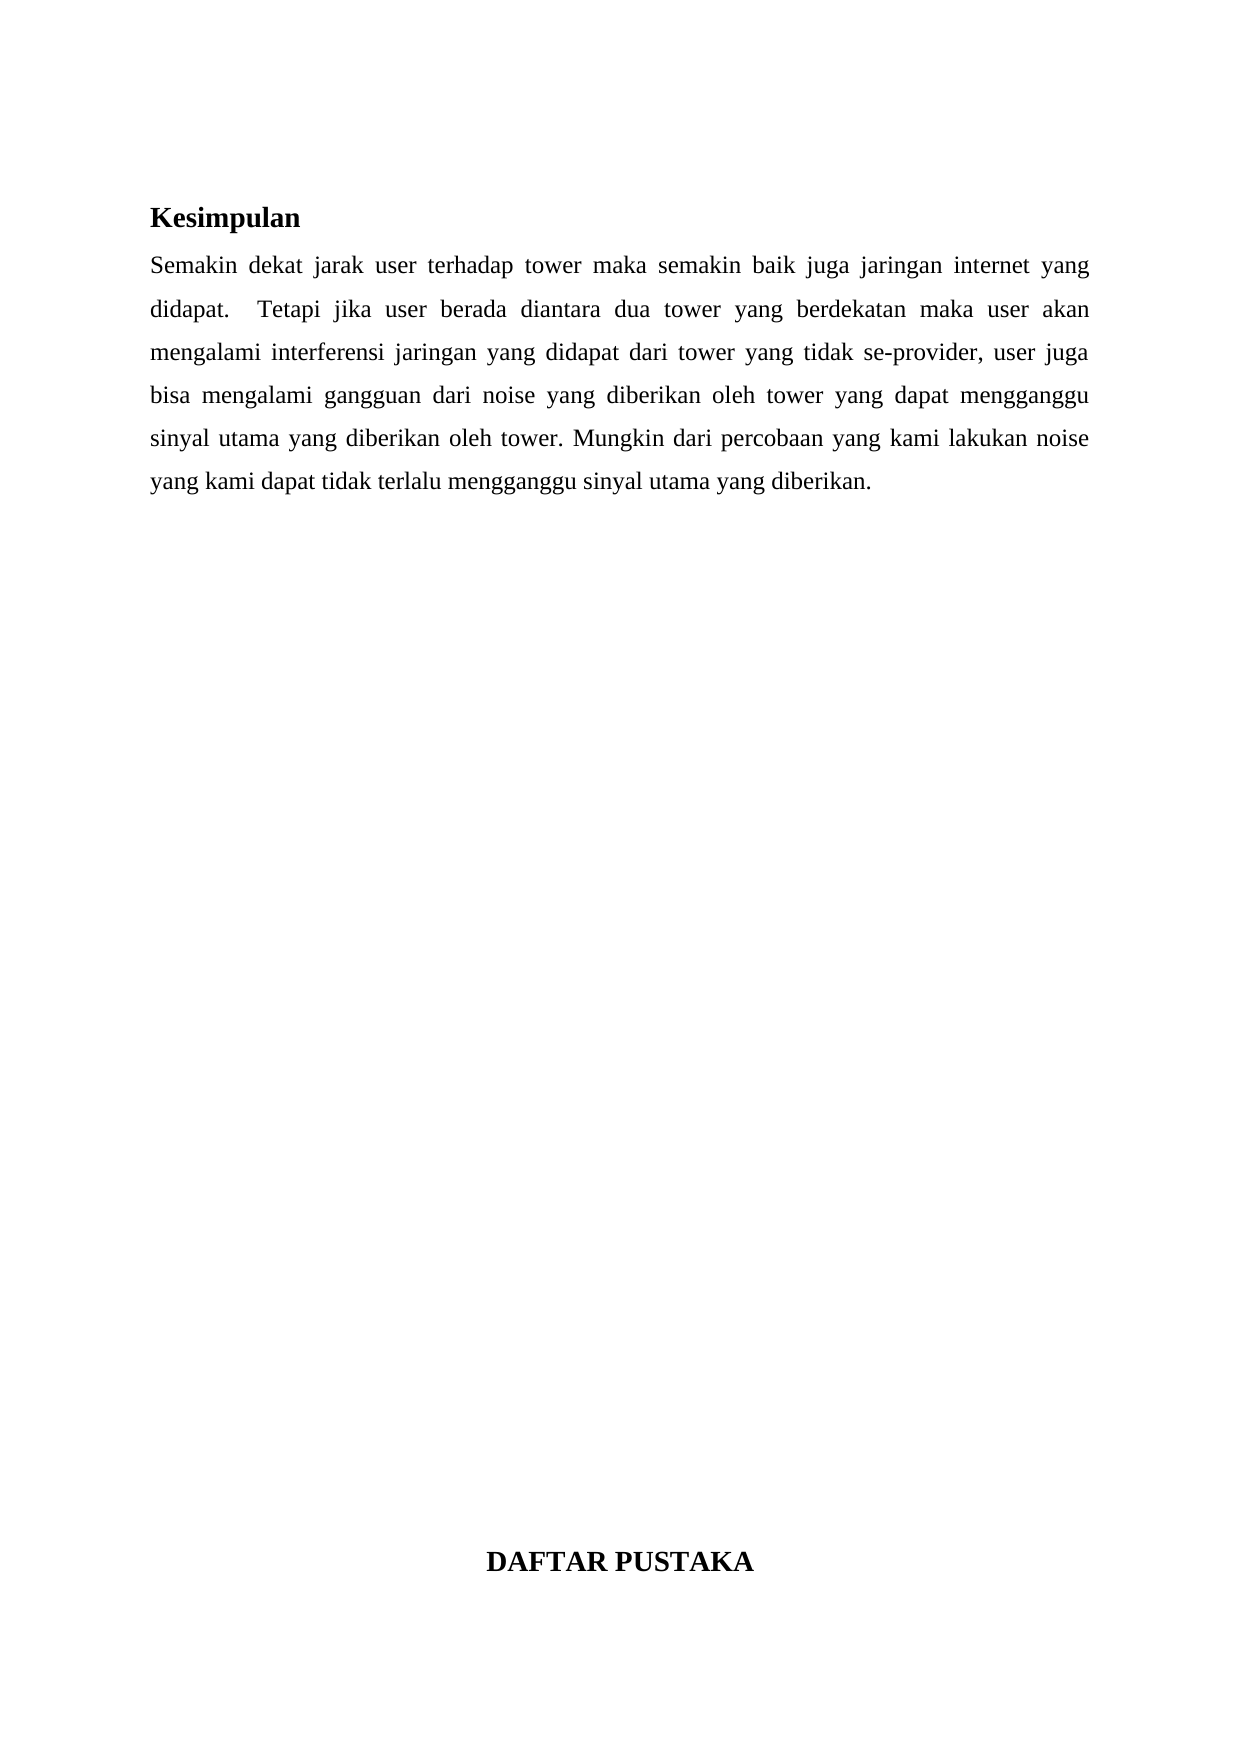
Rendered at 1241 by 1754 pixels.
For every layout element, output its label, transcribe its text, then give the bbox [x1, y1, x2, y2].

text DAFTAR PUSTAKA [150, 1544, 1090, 1578]
text Semakin dekat jarak user terhadap tower maka semakin baik juga jaringan internet yang didapat. Tetapi jika user berada diantara dua tower yang berdekatan maka user akan mengalami interferensi jaringan yang didapat dari tower yang tidak se-provider, user juga bisa mengalami gangguan dari noise yang diberikan oleh tower yang dapat mengganggu sinyal utama yang diberikan oleh tower. Mungkin dari percobaan yang kami lakukan noise yang kami dapat tidak terlalu mengganggu sinyal utama yang diberikan. [150, 251, 1090, 495]
text Kesimpulan [150, 200, 1090, 234]
